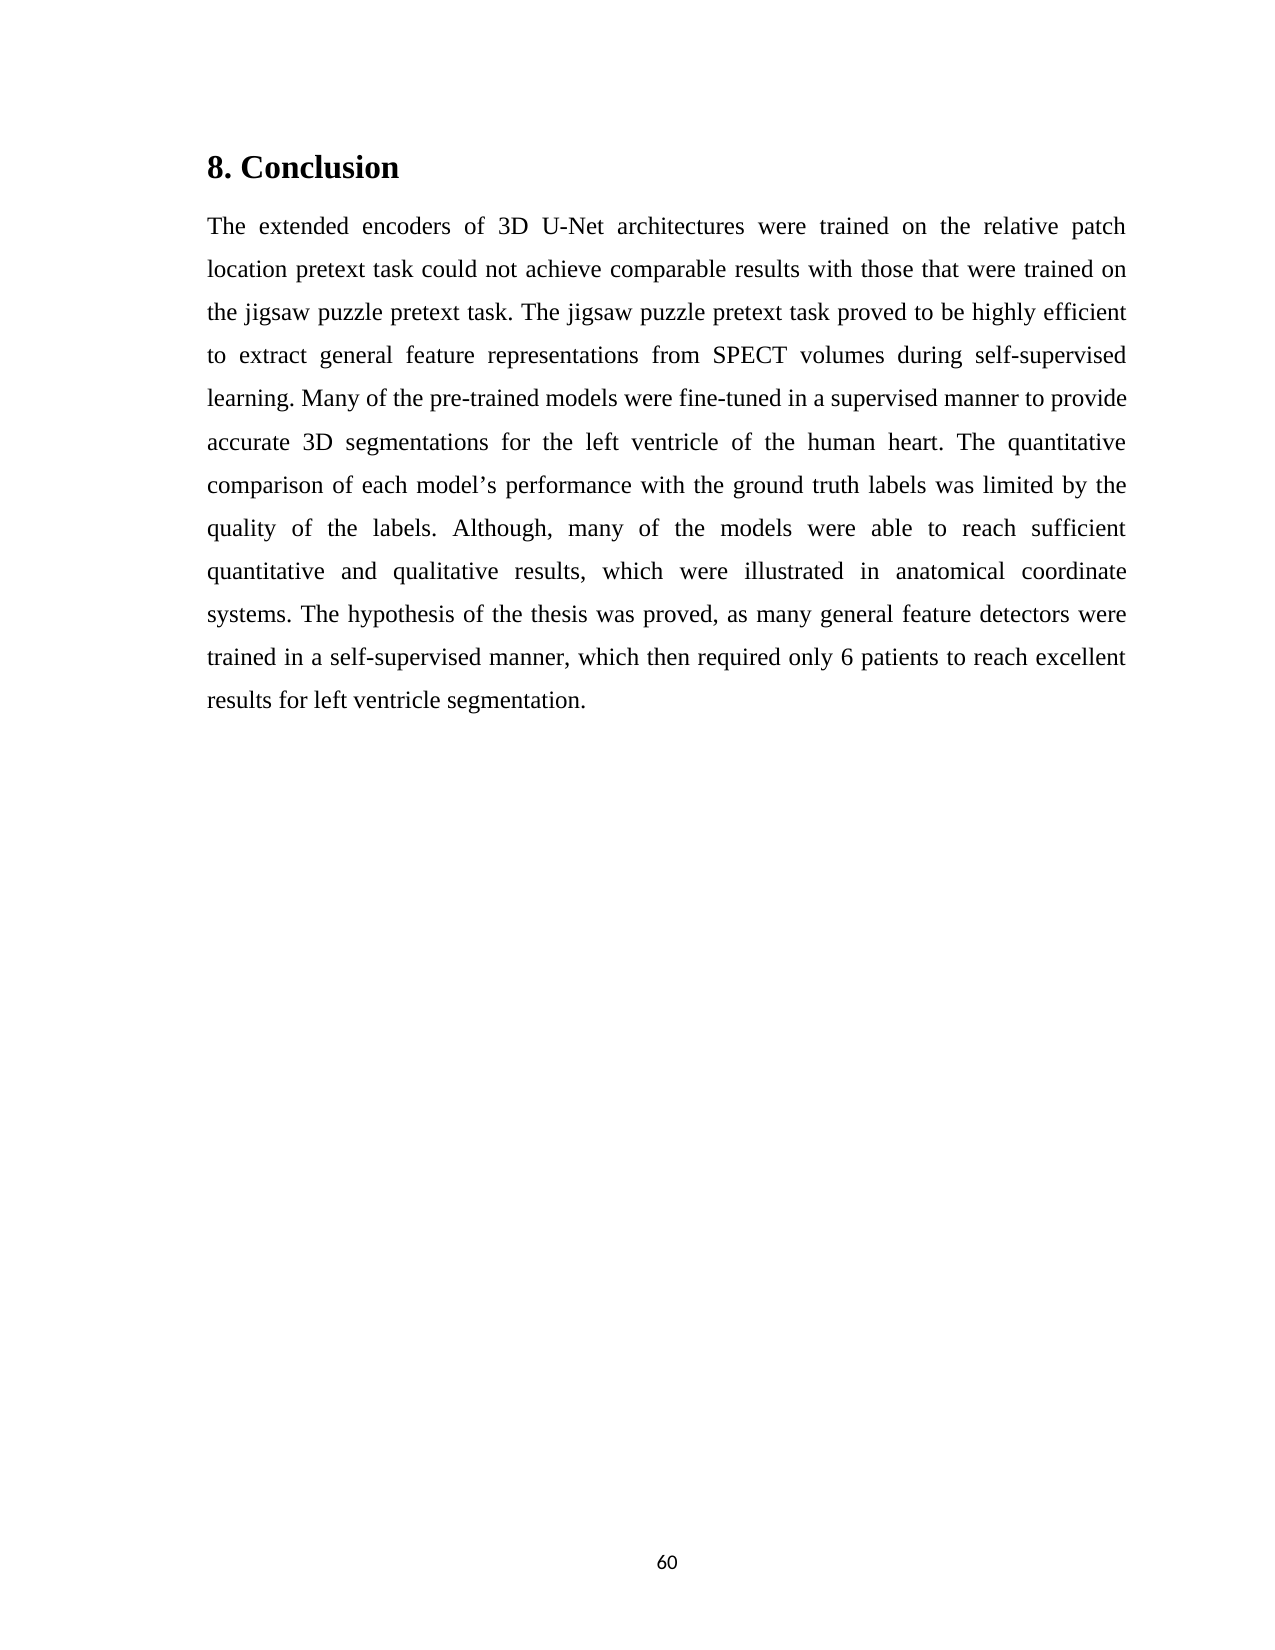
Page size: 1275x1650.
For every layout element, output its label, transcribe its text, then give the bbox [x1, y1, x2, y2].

text The extended encoders of 3D U-Net architectures were trained on the relative patch location pretext task could not achieve comparable results with those that were trained on the jigsaw puzzle pretext task. The jigsaw puzzle pretext task proved to be highly efficient to extract general feature representations from SPECT volumes during self-supervised learning. Many of the pre-trained models were fine-tuned in a supervised manner to provide accurate 3D segmentations for the left ventricle of the human heart. The quantitative comparison of each model’s performance with the ground truth labels was limited by the quality of the labels. Although, many of the models were able to reach sufficient quantitative and qualitative results, which were illustrated in anatomical coordinate systems. The hypothesis of the thesis was proved, as many general feature detectors were trained in a self-supervised manner, which then required only 6 patients to reach excellent results for left ventricle segmentation. [207, 211, 1127, 714]
subtitle 8. Conclusion [207, 148, 1127, 186]
